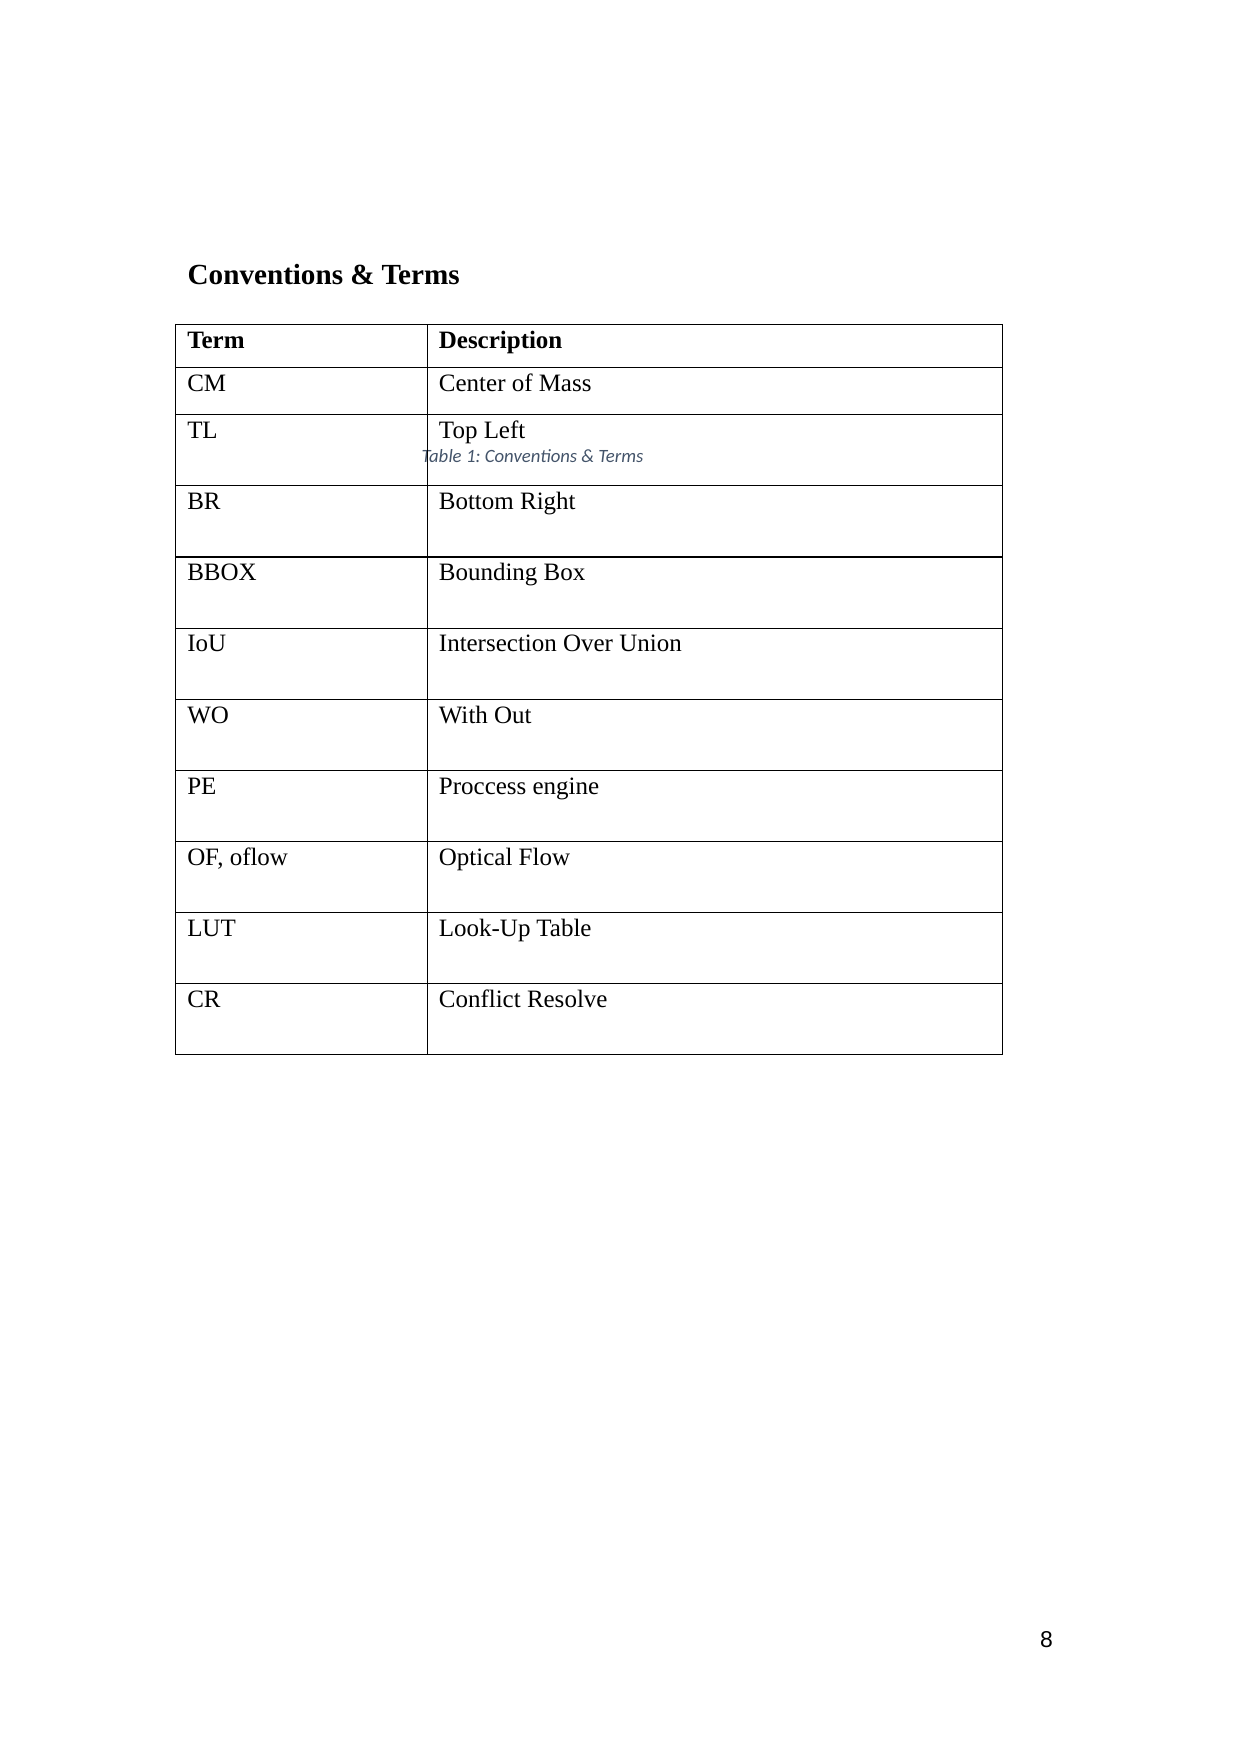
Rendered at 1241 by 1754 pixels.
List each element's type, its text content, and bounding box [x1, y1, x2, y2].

table_cell Intersection Over Union [428, 629, 1002, 699]
table_cell Bounding Box [428, 558, 1002, 627]
table_cell Top Left [428, 415, 1002, 485]
table_header Term [176, 325, 427, 367]
table_cell WO [176, 700, 427, 770]
table_cell Proccess engine [428, 771, 1002, 841]
table_header Description [428, 325, 1002, 367]
table_cell Optical Flow [428, 842, 1002, 912]
table_cell CM [176, 368, 427, 414]
table_cell Look-Up Table [428, 913, 1002, 983]
table_cell OF, oflow [176, 842, 427, 912]
table_cell Conflict Resolve [428, 984, 1002, 1054]
table_cell LUT [176, 913, 427, 983]
table_cell BBOX [176, 558, 427, 627]
table_cell Bottom Right [428, 486, 1002, 556]
table_cell PE [176, 771, 427, 841]
table_cell CR [176, 984, 427, 1054]
table_cell IoU [176, 629, 427, 699]
table_cell With Out [428, 700, 1002, 770]
table_cell Center of Mass [428, 368, 1002, 414]
table_cell TL [176, 415, 427, 485]
text Conventions & Terms [187, 257, 1053, 291]
table_cell BR [176, 486, 427, 556]
